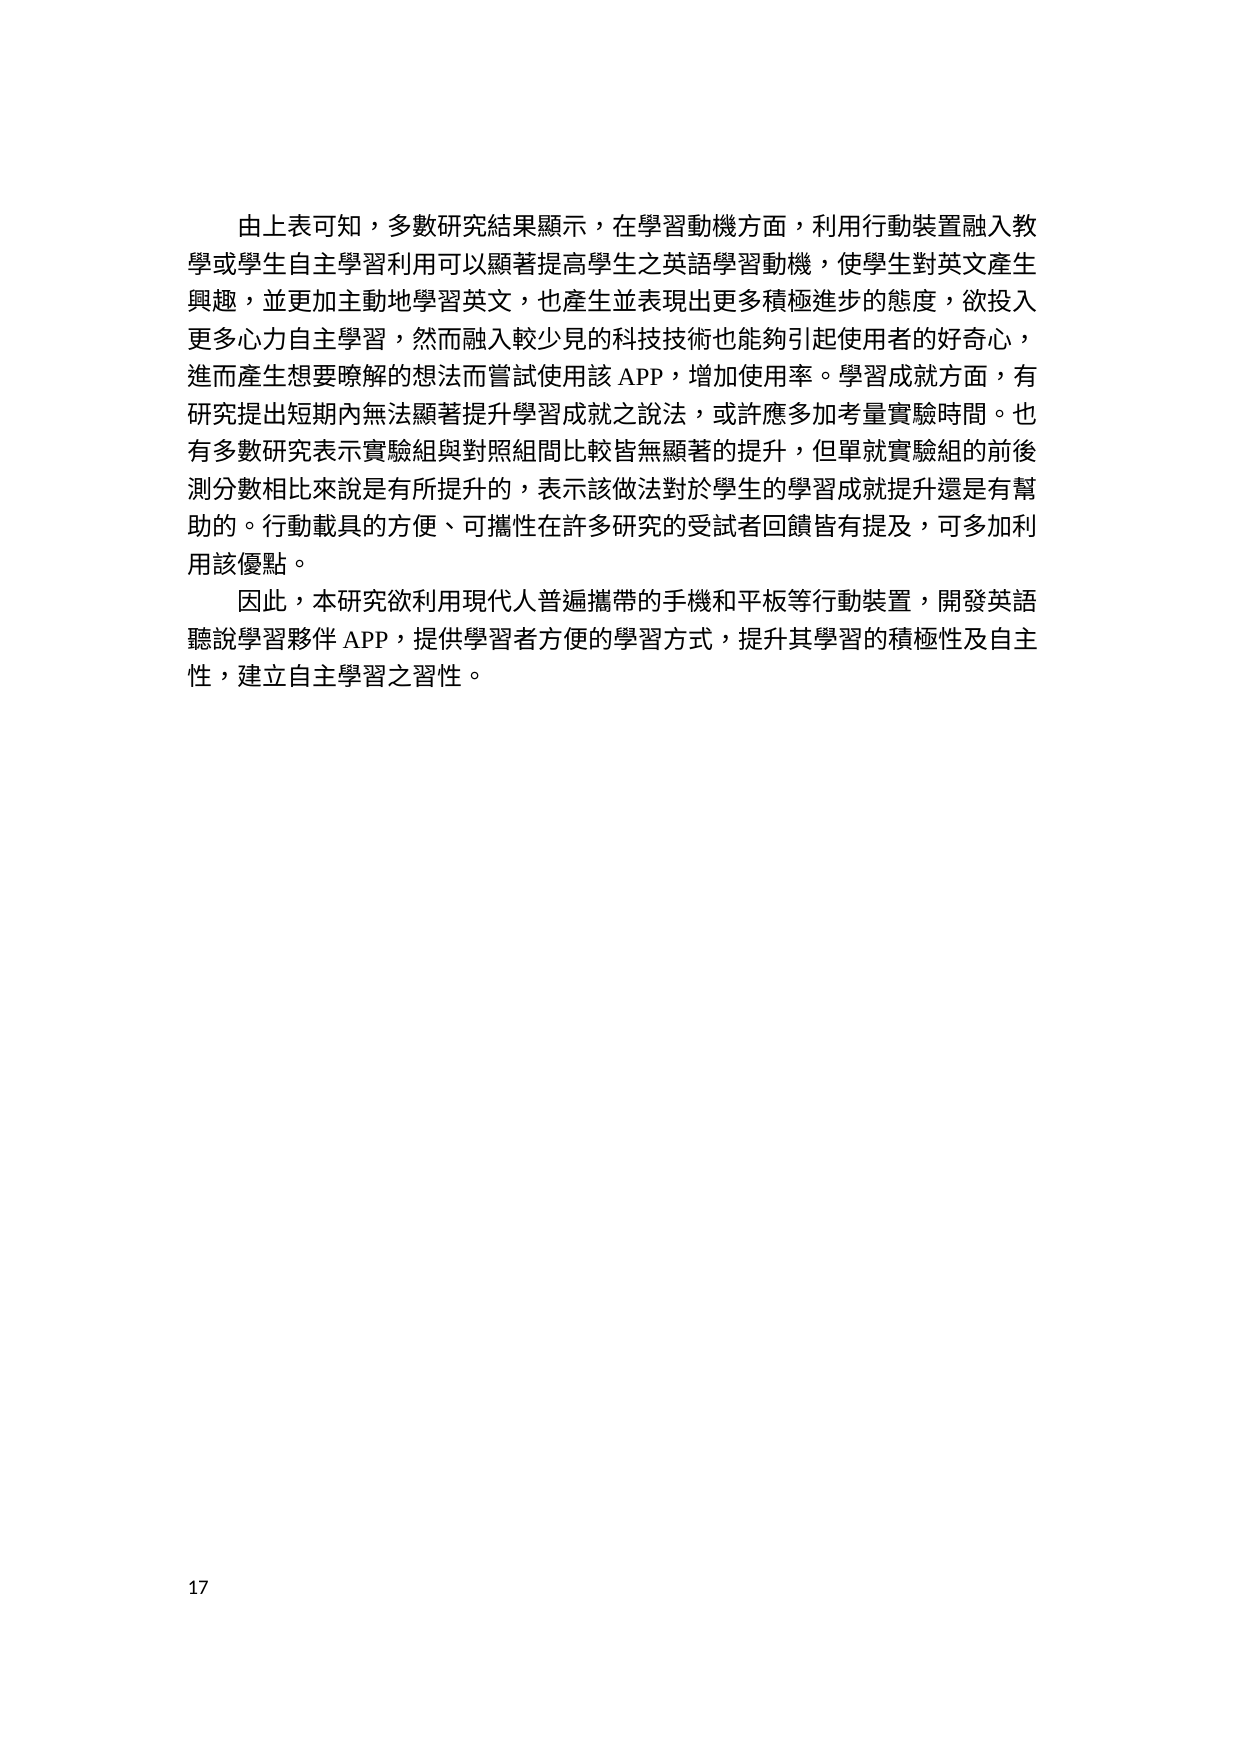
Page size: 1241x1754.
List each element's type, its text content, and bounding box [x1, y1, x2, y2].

text 由上表可知，多數研究結果顯示，在學習動機方面，利用行動裝置融入教學或學生自主學習利用可以顯著提高學生之英語學習動機，使學生對英文產生興趣，並更加主動地學習英文，也產生並表現出更多積極進步的態度，欲投入更多心力自主學習，然而融入較少見的科技技術也能夠引起使用者的好奇心，進而產生想要暸解的想法而嘗試使用該APP，增加使用率。學習成就方面，有研究提出短期內無法顯著提升學習成就之說法，或許應多加考量實驗時間。也有多數研究表示實驗組與對照組間比較皆無顯著的提升，但單就實驗組的前後測分數相比來說是有所提升的，表示該做法對於學生的學習成就提升還是有幫助的。行動載具的方便、可攜性在許多研究的受試者回饋皆有提及，可多加利用該優點。 [187, 206, 1053, 581]
text 因此，本研究欲利用現代人普遍攜帶的手機和平板等行動裝置，開發英語聽說學習夥伴APP，提供學習者方便的學習方式，提升其學習的積極性及自主性，建立自主學習之習性。 [187, 581, 1053, 693]
